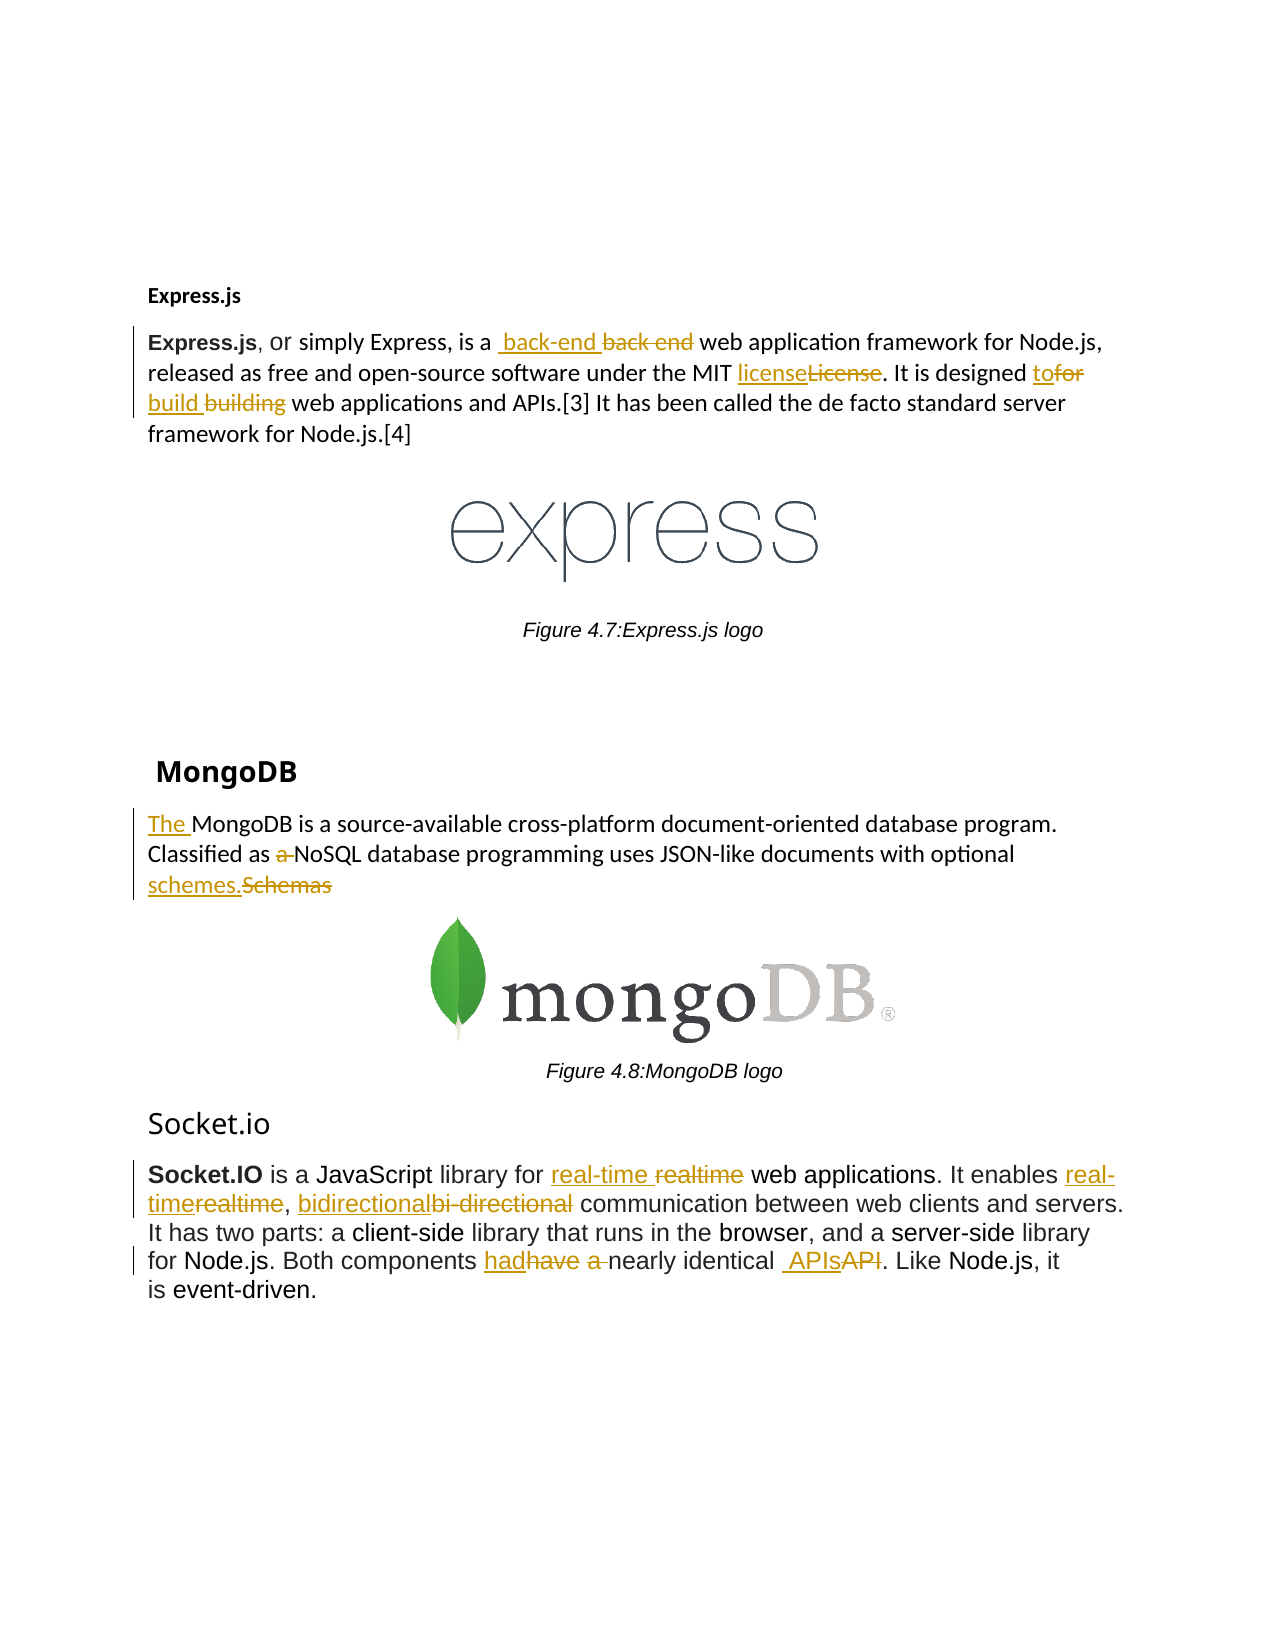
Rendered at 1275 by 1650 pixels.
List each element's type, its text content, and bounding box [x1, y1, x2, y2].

picture [421, 465, 870, 601]
text Figure ‎4.7:Express.js logo [448, 617, 1127, 641]
text MongoDB [148, 752, 1127, 791]
text Socket.io [148, 1104, 1127, 1143]
text Express.js, or simply Express, is a web application framework for Node.js, released as free and open-source software under the MIT . It is designed web applications and APIs.[3] It has been called the de facto standard server framework for Node.js.[4] [148, 326, 1127, 448]
text Express.js [148, 282, 1127, 310]
text Socket.IO is a JavaScript library for web applications. It enables , communication between web clients and servers. It has two parts: a client-side library that runs in the browser, and a server-side library for Node.js. Both components nearly identical . Like Node.js, it is event-driven. [148, 1160, 1127, 1304]
text Figure ‎4.8:MongoDB logo [523, 1059, 1127, 1083]
text MongoDB is a source-available cross-platform document-oriented database program. Classified as NoSQL database programming uses JSON-like documents with optional [148, 808, 1127, 899]
picture [430, 916, 895, 1043]
